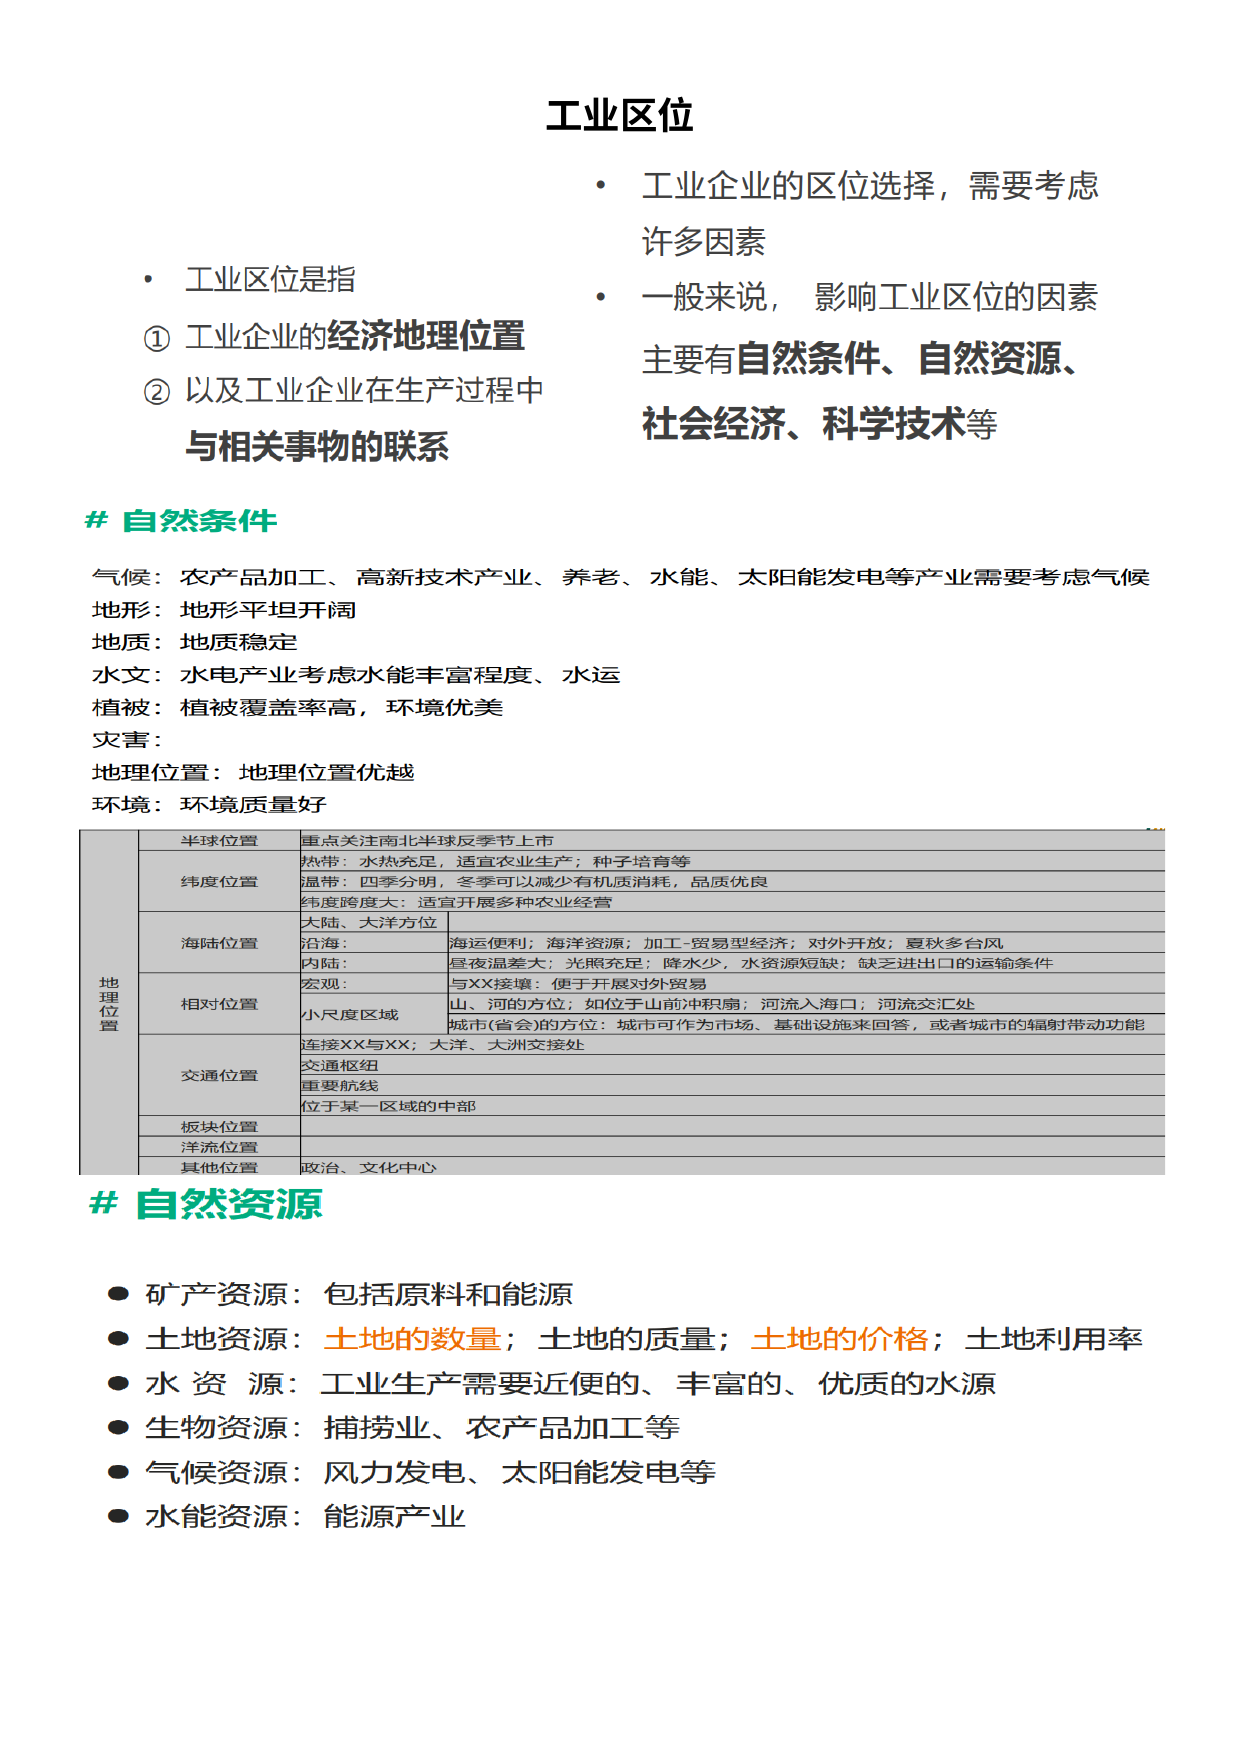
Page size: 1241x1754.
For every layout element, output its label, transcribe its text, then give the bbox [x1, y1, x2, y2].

picture [122, 145, 1118, 472]
picture [75, 828, 1166, 1175]
picture [75, 1185, 1166, 1533]
picture [75, 503, 1166, 814]
text 工业区位 [75, 81, 1165, 146]
